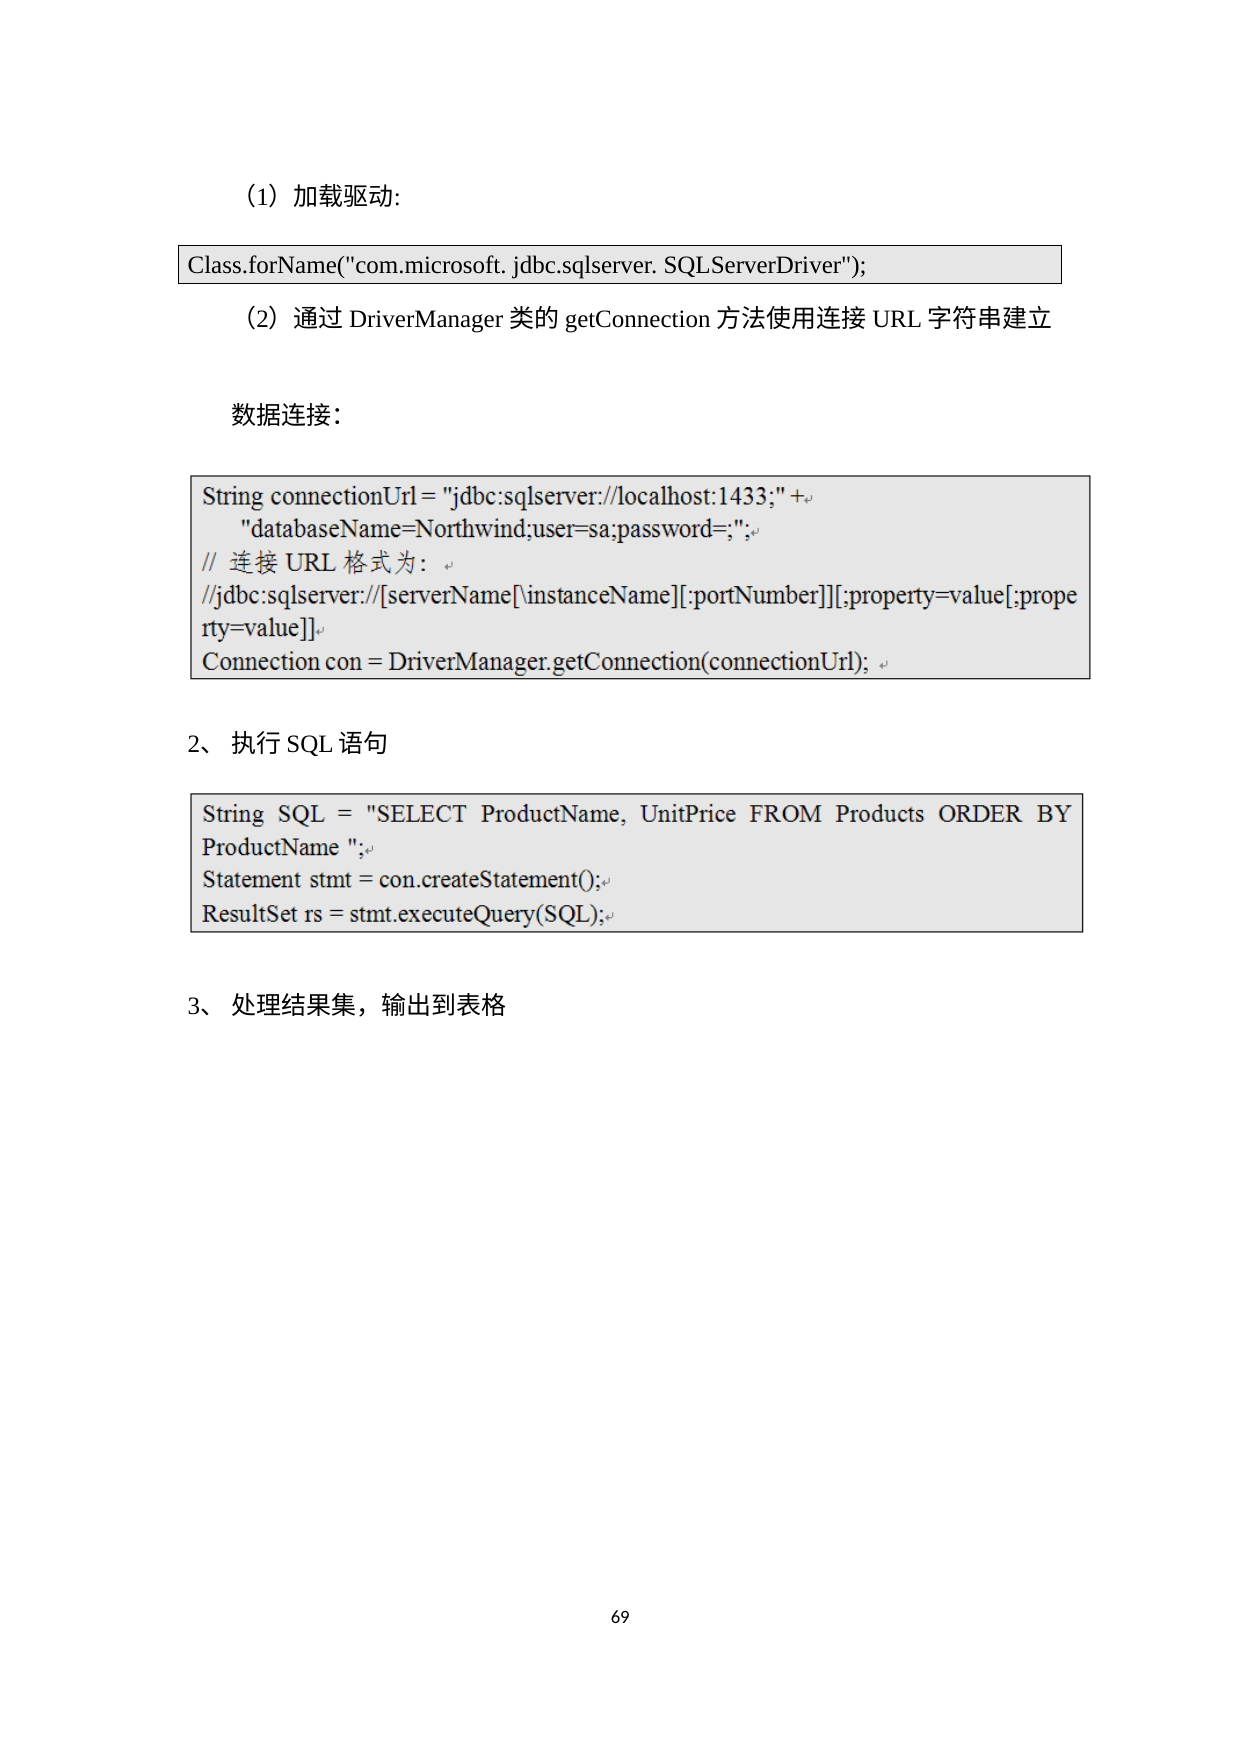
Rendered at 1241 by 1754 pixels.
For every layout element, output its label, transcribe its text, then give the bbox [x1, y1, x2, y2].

picture [187, 472, 1094, 684]
text （1）加载驱动: [231, 162, 1053, 227]
text Class.forName("com.microsoft. jdbc.sqlserver. SQLServerDriver"); [179, 246, 1061, 283]
text （2）通过DriverManager 类的getConnection 方法使用连接URL字符串建立数据连接： [231, 284, 1053, 446]
picture [187, 791, 1088, 935]
list 执行SQL语句 [187, 709, 1053, 774]
list 处理结果集，输出到表格 [187, 971, 1053, 1036]
